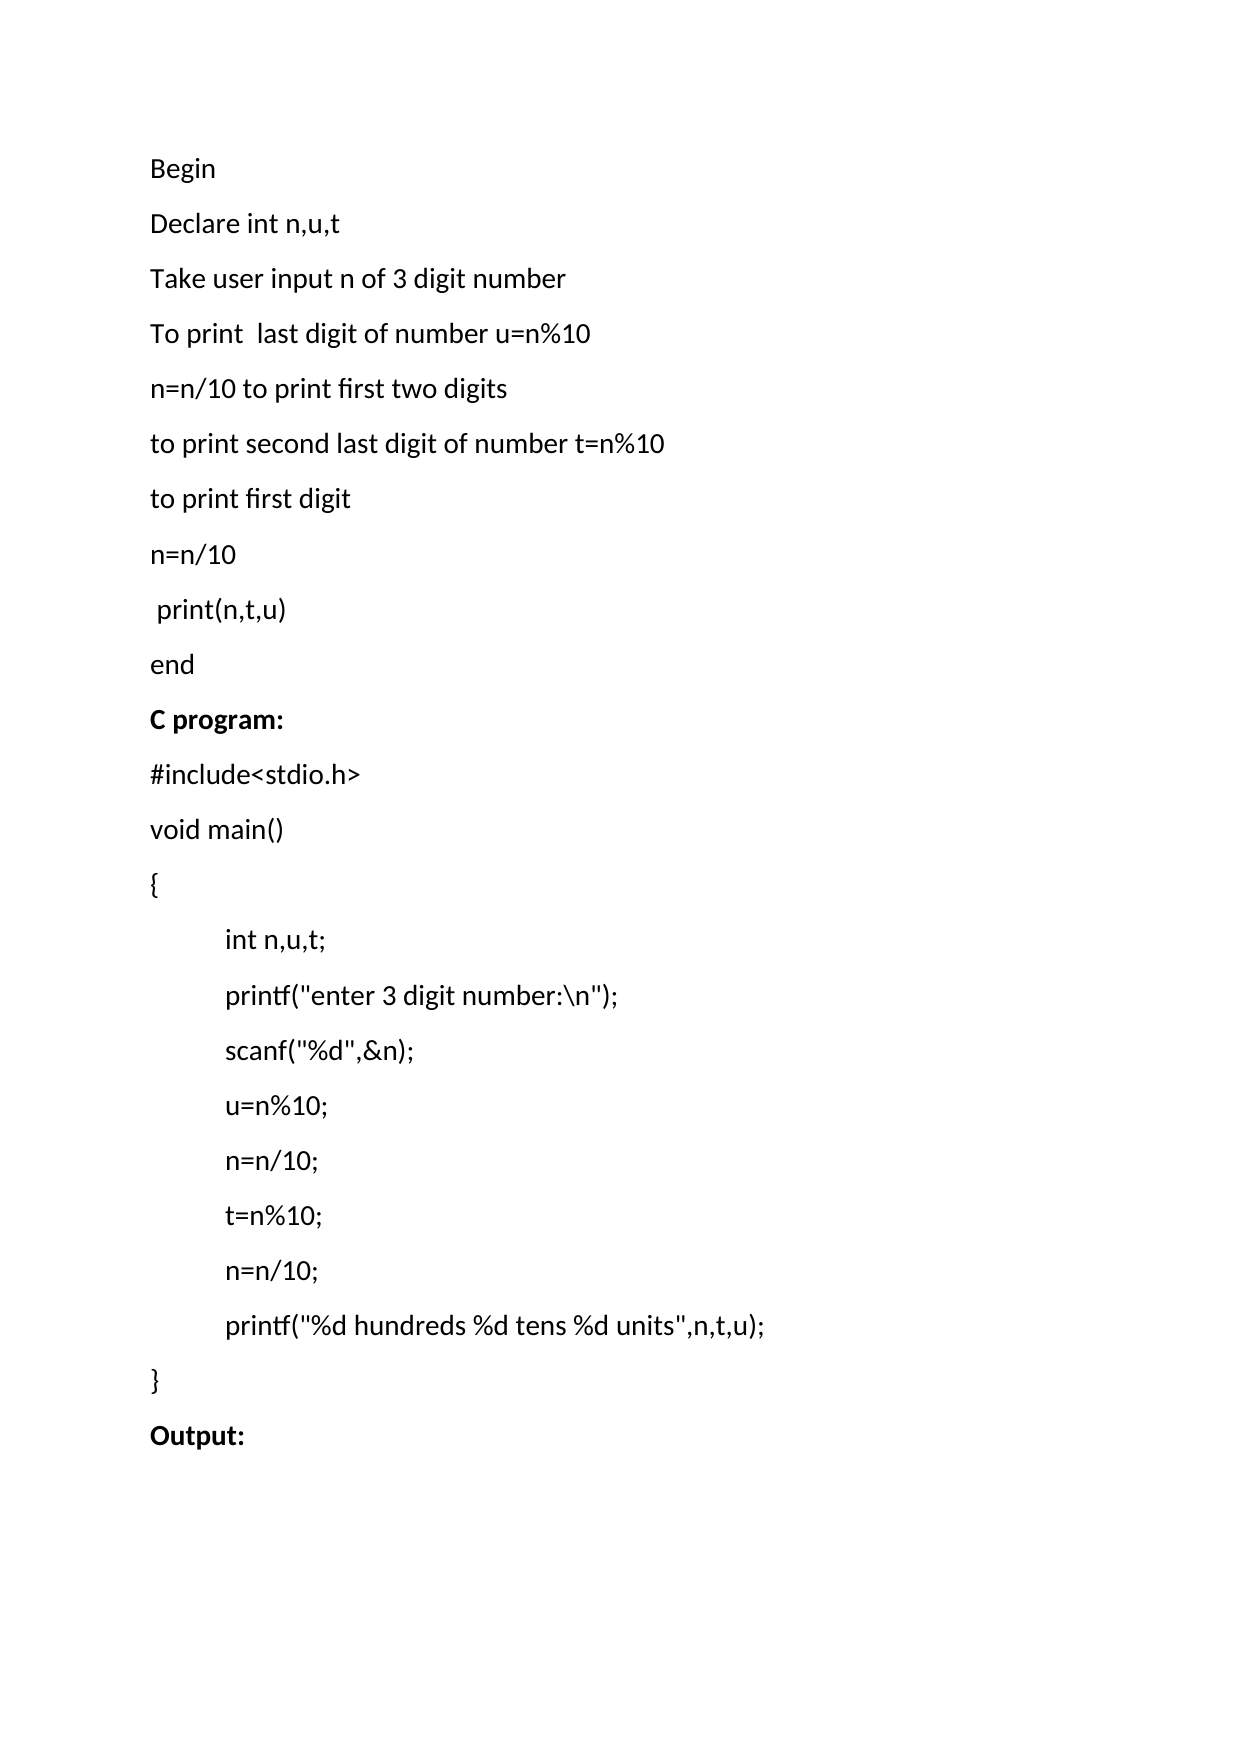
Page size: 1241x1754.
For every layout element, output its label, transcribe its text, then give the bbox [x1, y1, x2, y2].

text #include<stdio.h> [150, 756, 1090, 792]
text Begin [150, 150, 1090, 186]
text scanf("%d",&n); [150, 1032, 1090, 1067]
text n=n/10; [150, 1252, 1090, 1288]
text print(n,t,u) [150, 591, 1090, 626]
text To print last digit of number u=n%10 [150, 315, 1090, 351]
text Declare int n,u,t [150, 205, 1090, 241]
text to print first digit [150, 481, 1090, 516]
text printf("enter 3 digit number:\n"); [150, 977, 1090, 1012]
text void main() [150, 811, 1090, 847]
text int n,u,t; [150, 921, 1090, 957]
text t=n%10; [150, 1197, 1090, 1233]
text Take user input n of 3 digit number [150, 260, 1090, 296]
text to print second last digit of number t=n%10 [150, 426, 1090, 461]
text n=n/10; [150, 1142, 1090, 1177]
text } [150, 1362, 1090, 1398]
text printf("%d hundreds %d tens %d units",n,t,u); [150, 1307, 1090, 1343]
text C program: [150, 701, 1090, 737]
text Output: [150, 1417, 1090, 1453]
text { [150, 866, 1090, 902]
text n=n/10 to print first two digits [150, 370, 1090, 406]
text n=n/10 [150, 536, 1090, 571]
text end [150, 646, 1090, 682]
text u=n%10; [150, 1087, 1090, 1122]
